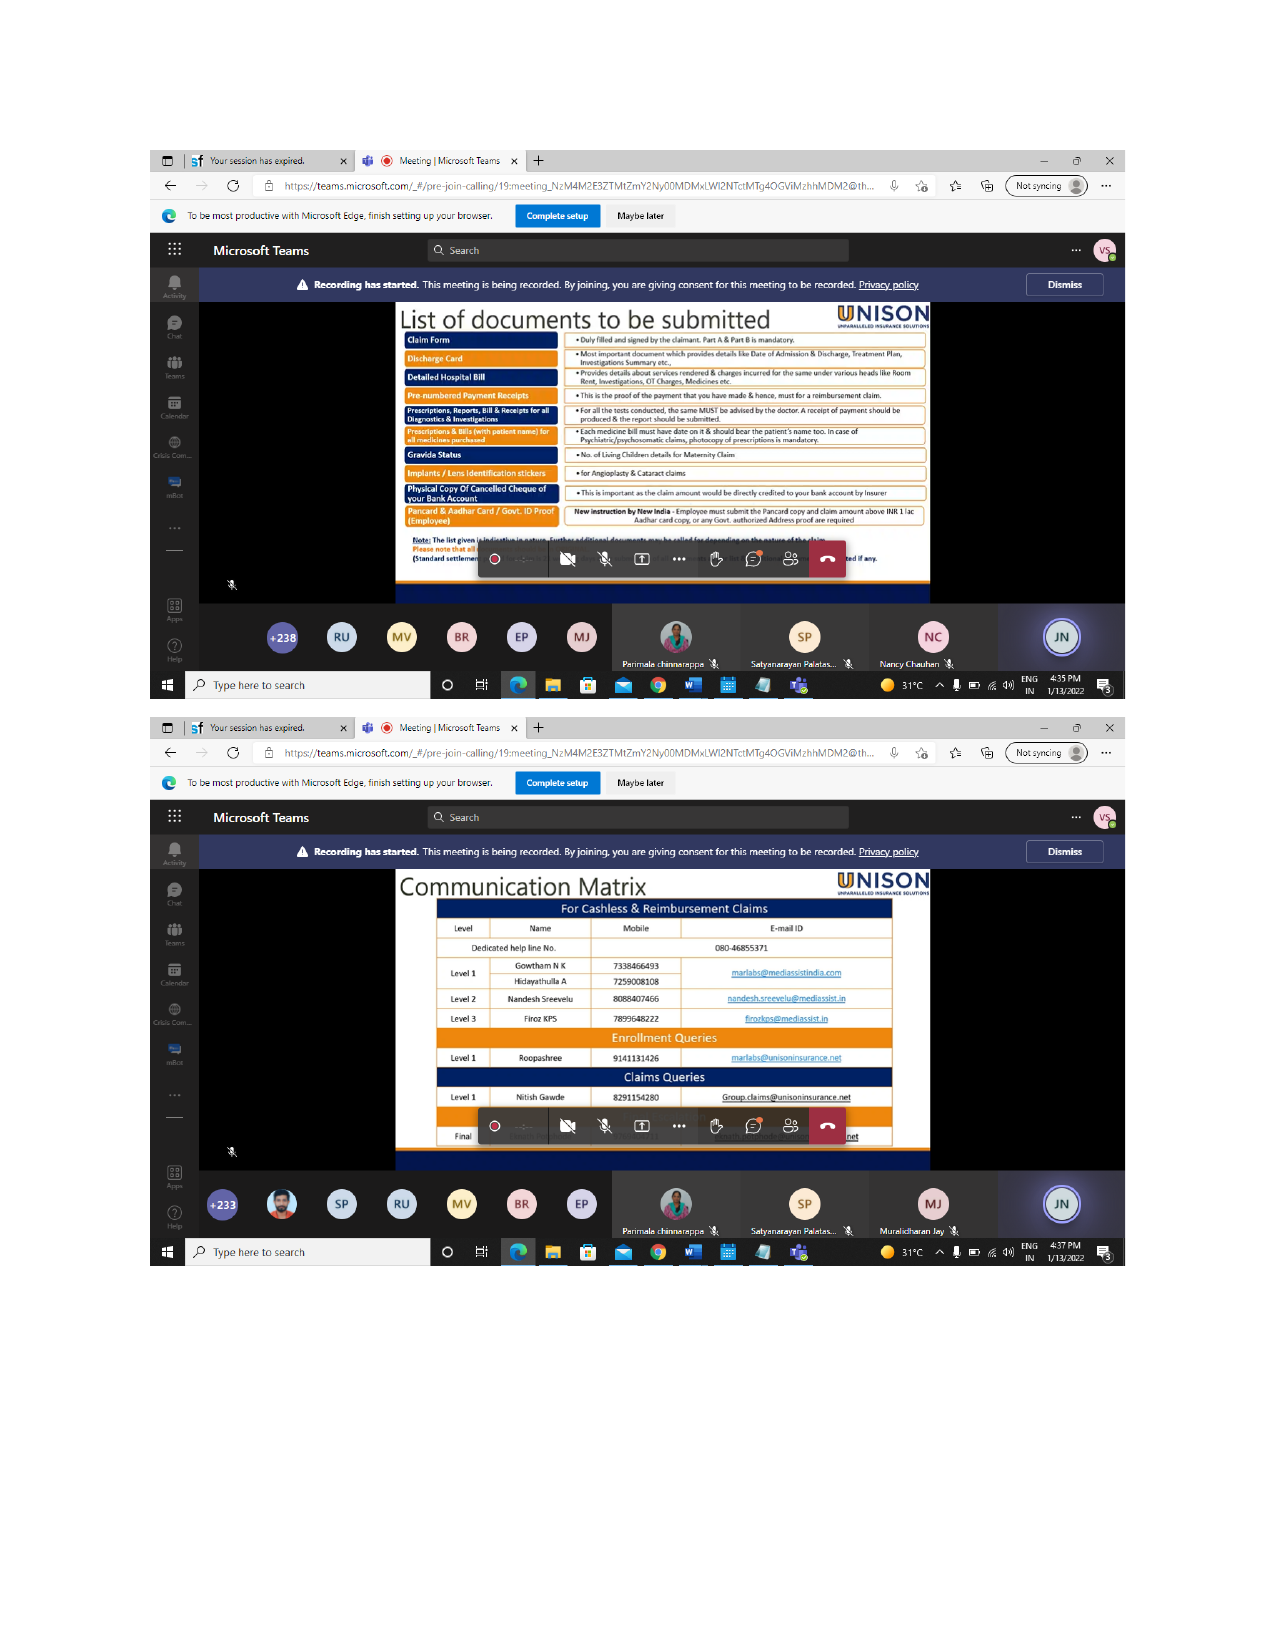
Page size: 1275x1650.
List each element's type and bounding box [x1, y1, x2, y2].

picture [150, 717, 1125, 1266]
picture [150, 150, 1125, 699]
